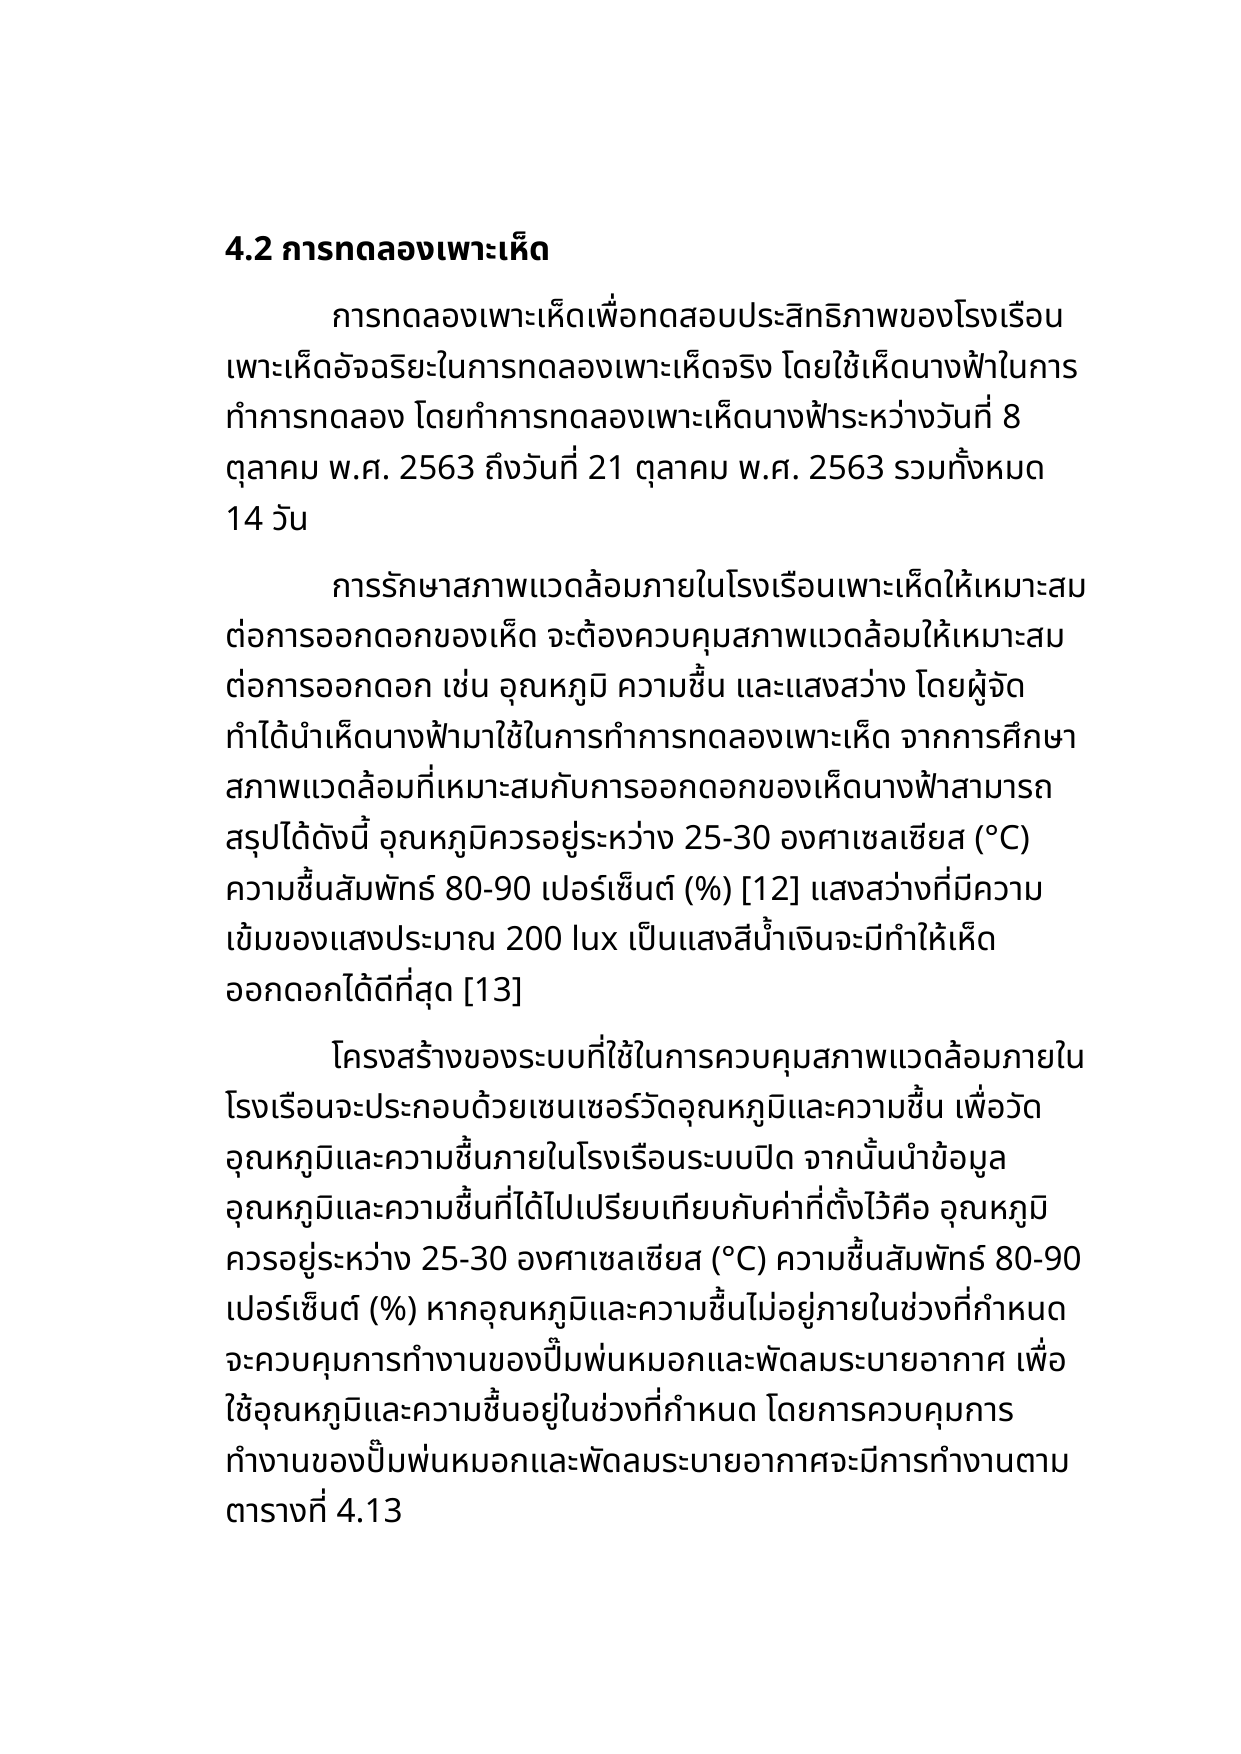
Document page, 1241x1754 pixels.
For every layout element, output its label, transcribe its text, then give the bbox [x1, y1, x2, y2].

text การรักษาสภาพแวดล้อมภายในโรงเรือนเพาะเห็ดให้เหมาะสมต่อการออกดอกของเห็ด จะต้องควบคุมสภาพแวดล้อมให้เหมาะสมต่อการออกดอก เช่น อุณหภูมิ ความชื้น และแสงสว่าง โดยผู้จัดทำได้นำเห็ดนางฟ้ามาใช้ในการทำการทดลองเพาะเห็ด จากการศึกษาสภาพแวดล้อมที่เหมาะสมกับการออกดอกของเห็ดนางฟ้าสามารถสรุปได้ดังนี้ อุณหภูมิควรอยู่ระหว่าง 25-30 องศาเซลเซียส (°C) ความชื้นสัมพัทธ์ 80-90 เปอร์เซ็นต์ (%) [12] แสงสว่างที่มีความเข้มของแสงประมาณ 200 lux เป็นแสงสีน้ำเงินจะมีทำให้เห็ดออกดอกได้ดีที่สุด [13] [225, 562, 1090, 1016]
text การทดลองเพาะเห็ดเพื่อทดสอบประสิทธิภาพของโรงเรือนเพาะเห็ดอัจฉริยะในการทดลองเพาะเห็ดจริง โดยใช้เห็ดนางฟ้าในการทำการทดลอง โดยทำการทดลองเพาะเห็ดนางฟ้าระหว่างวันที่ 8 ตุลาคม พ.ศ. 2563 ถึงวันที่ 21 ตุลาคม พ.ศ. 2563 รวมทั้งหมด 14 วัน [225, 292, 1090, 545]
text 4.2 การทดลองเพาะเห็ด [225, 225, 1090, 276]
text โครงสร้างของระบบที่ใช้ในการควบคุมสภาพแวดล้อมภายในโรงเรือนจะประกอบด้วยเซนเซอร์วัดอุณหภูมิและความชื้น เพื่อวัดอุณหภูมิและความชื้นภายในโรงเรือนระบบปิด จากนั้นนำข้อมูลอุณหภูมิและความชื้นที่ได้ไปเปรียบเทียบกับค่าที่ตั้งไว้คือ อุณหภูมิควรอยู่ระหว่าง 25-30 องศาเซลเซียส (°C) ความชื้นสัมพัทธ์ 80-90 เปอร์เซ็นต์ (%) หากอุณหภูมิและความชื้นไม่อยู่ภายในช่วงที่กำหนด จะควบคุมการทำงานของปี๊มพ่นหมอกและพัดลมระบายอากาศ เพื่อใช้อุณหภูมิและความชื้นอยู่ในช่วงที่กำหนด โดยการควบคุมการทำงานของปั๊มพ่นหมอกและพัดลมระบายอากาศจะมีการทำงานตามตารางที่ 4.13 [225, 1033, 1090, 1538]
